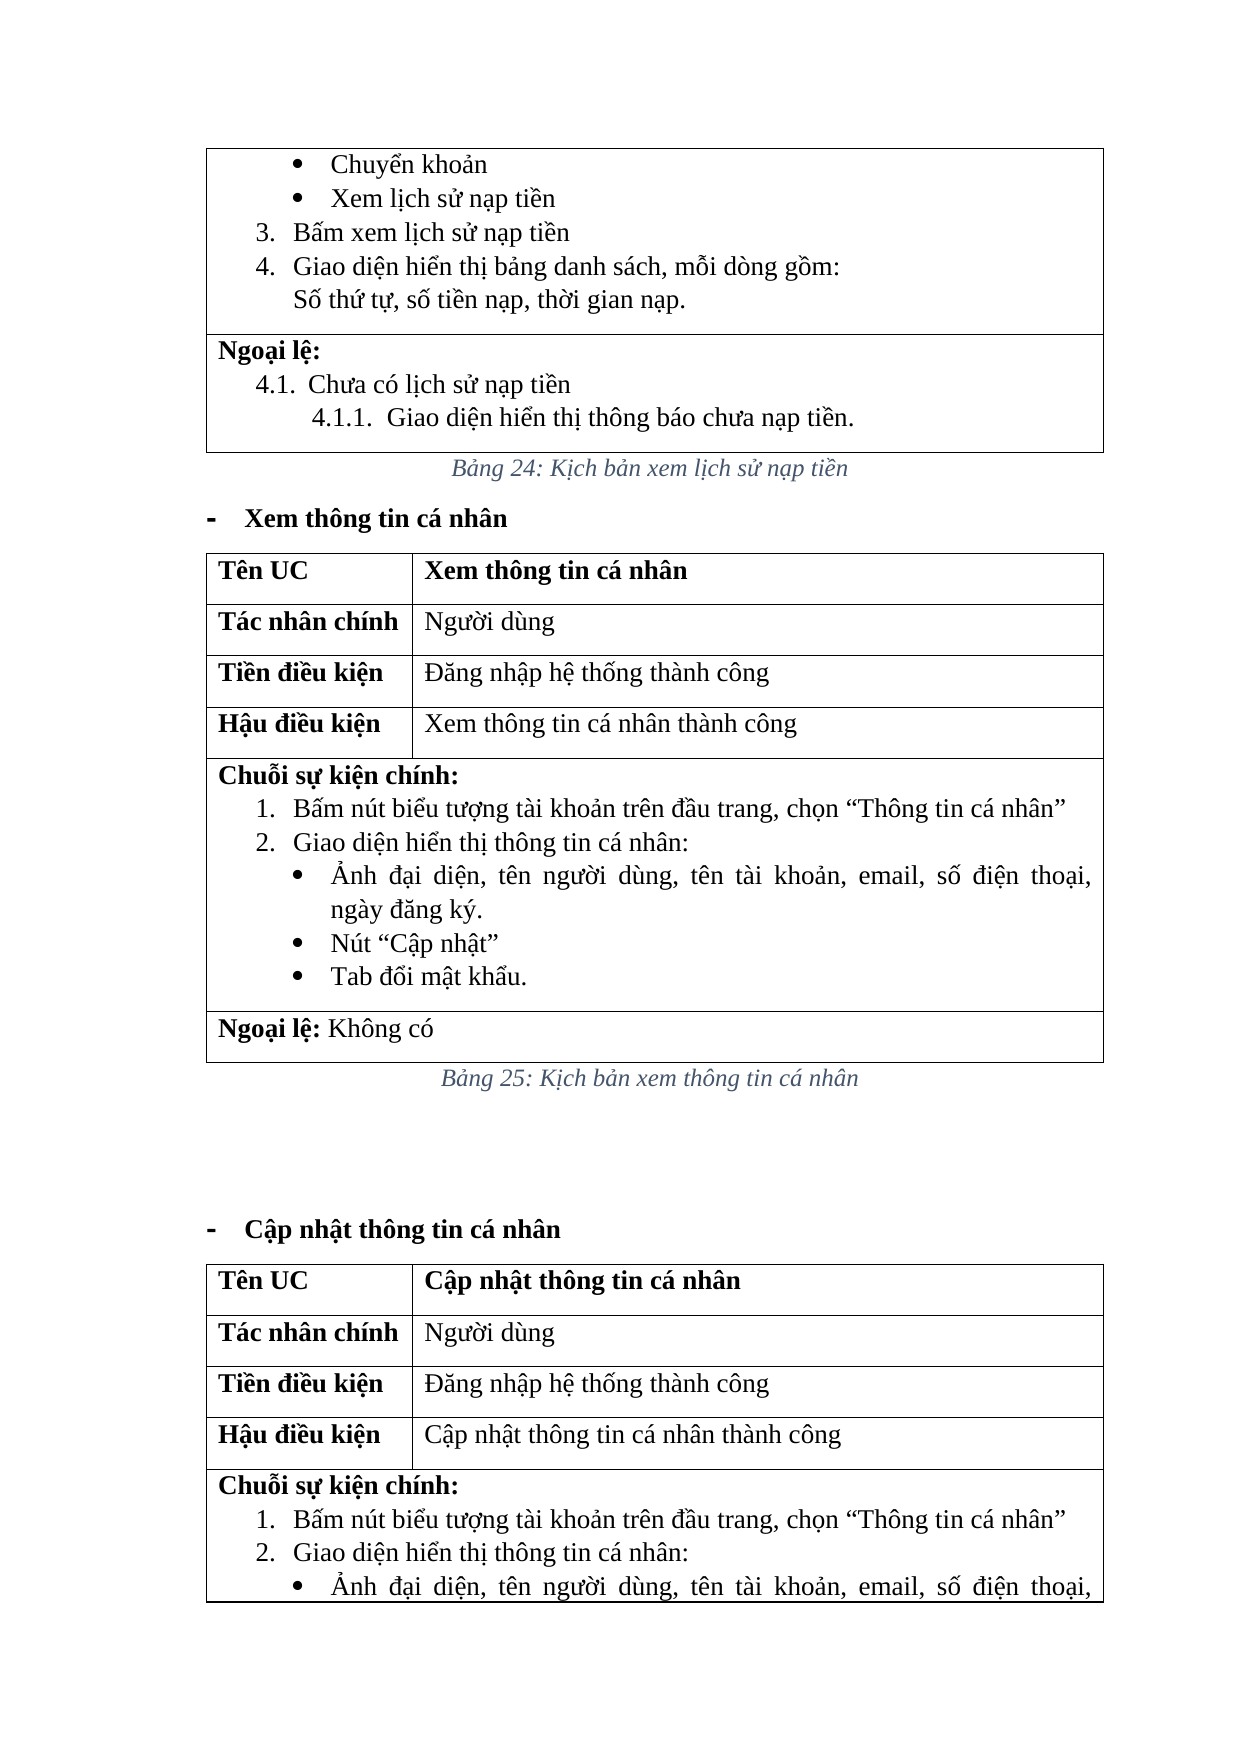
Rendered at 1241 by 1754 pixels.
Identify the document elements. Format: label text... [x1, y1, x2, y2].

table_cell Người dùng [413, 605, 1103, 655]
table_cell Cập nhật thông tin cá nhân thành công [413, 1418, 1103, 1468]
list Xem thông tin cá nhân [207, 502, 1093, 534]
table_cell Tác nhân chính [207, 605, 412, 655]
table_cell Ngoại lệ: Không có [207, 1012, 1103, 1062]
table_cell Tiền điều kiện [207, 656, 412, 707]
table_cell Đăng nhập hệ thống thành công [413, 656, 1103, 707]
text Bảng 24: Kịch bản xem lịch sử nạp tiền [207, 453, 1093, 482]
table_cell Tiền điều kiện [207, 1367, 412, 1417]
table_header Tên UC [207, 554, 412, 604]
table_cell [207, 149, 1103, 333]
table_header Xem thông tin cá nhân [413, 554, 1103, 604]
text Bảng 25: Kịch bản xem thông tin cá nhân [207, 1063, 1093, 1092]
table_header Cập nhật thông tin cá nhân [413, 1265, 1103, 1315]
table_cell Ngoại lệ: Chưa có lịch sử nạp tiền Giao diện hiển thị thông báo chưa nạp tiền. [207, 335, 1103, 452]
list Cập nhật thông tin cá nhân [207, 1213, 1093, 1244]
table_cell Tác nhân chính [207, 1316, 412, 1366]
table_cell Người dùng [413, 1316, 1103, 1366]
table_cell Đăng nhập hệ thống thành công [413, 1367, 1103, 1417]
table_cell Hậu điều kiện [207, 1418, 412, 1468]
table_cell Xem thông tin cá nhân thành công [413, 708, 1103, 758]
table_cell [207, 1470, 1103, 1601]
table_cell Chuỗi sự kiện chính: Bấm nút biểu tượng tài khoản trên đầu trang, chọn “Thông tin cá nhân” Giao diện hiển thị thông tin cá nhân: Ảnh đại diện, tên người dùng, tên tài khoản, email, số điện thoại, ngày đăng ký. Nút “Cập nhật” Tab đổi mật khẩu. [207, 759, 1103, 1011]
table_cell Hậu điều kiện [207, 708, 412, 758]
table_header Tên UC [207, 1265, 412, 1315]
